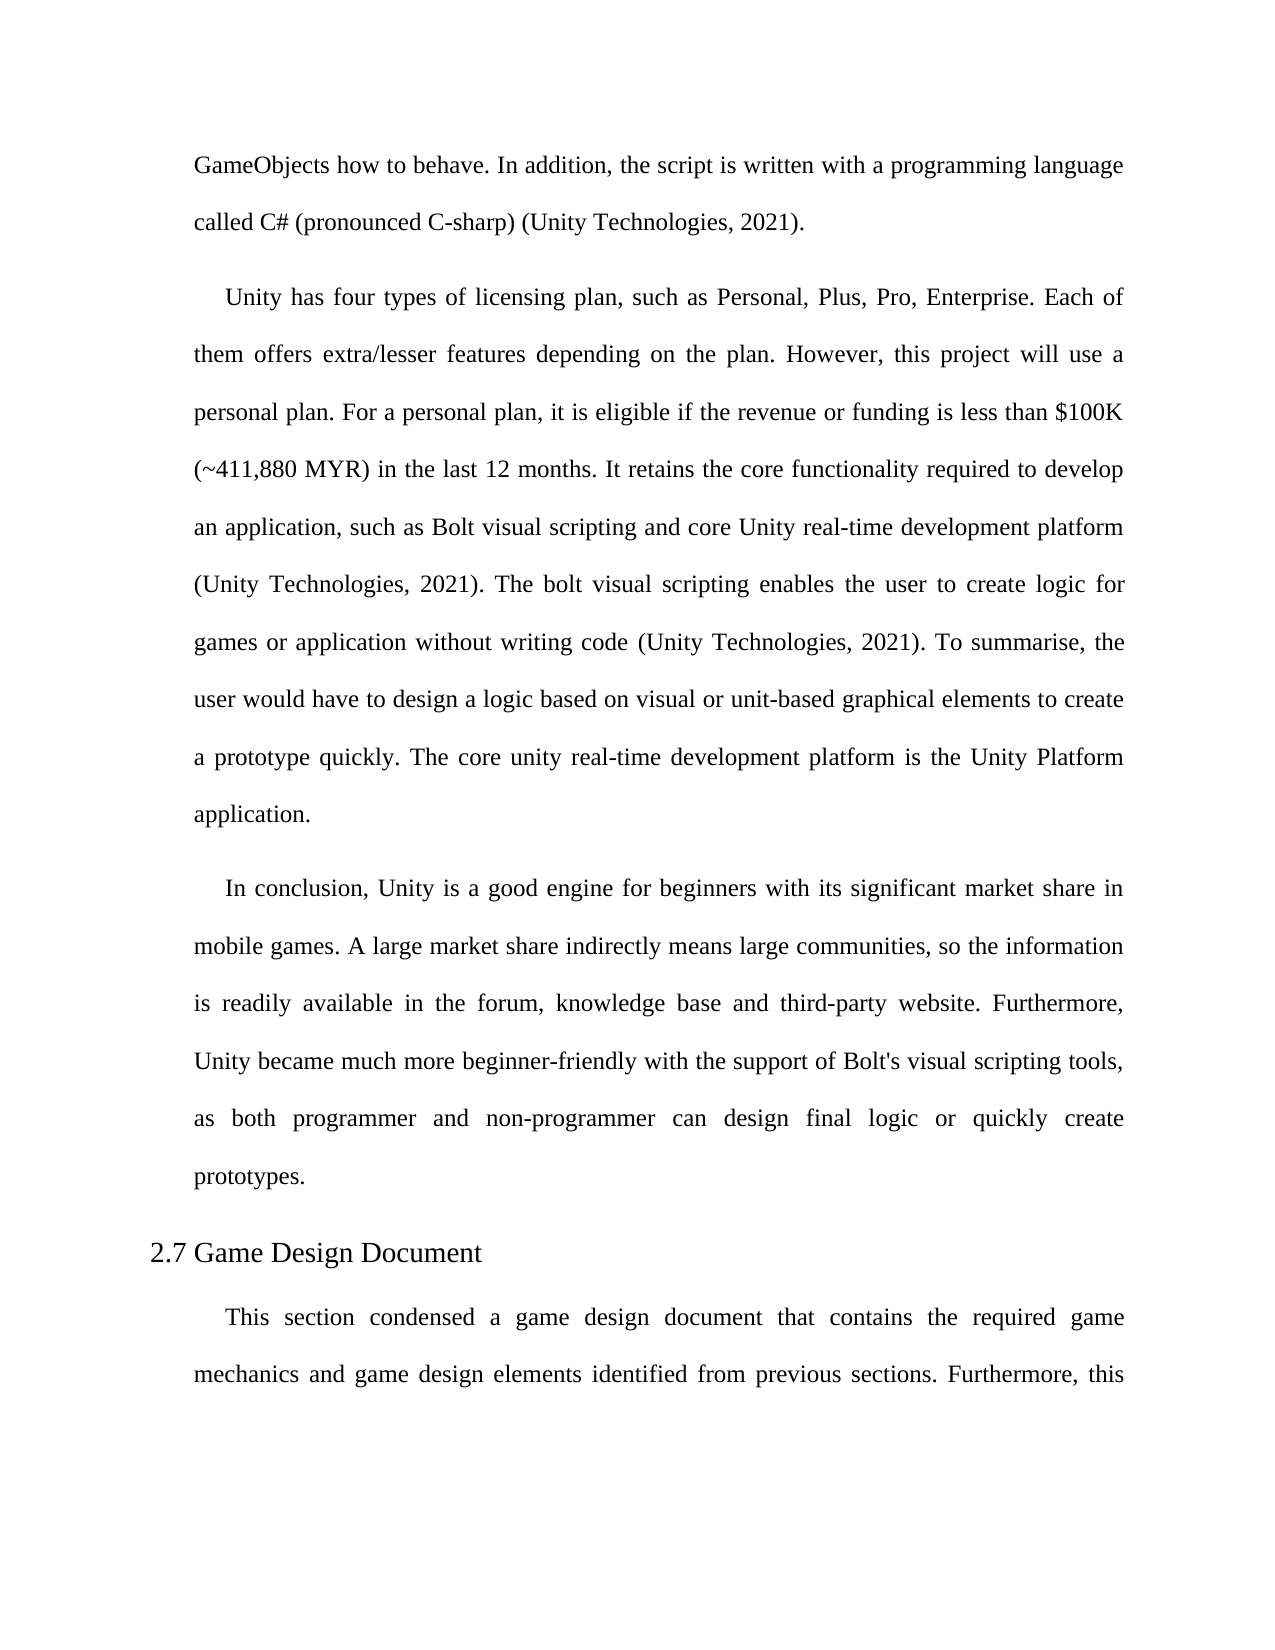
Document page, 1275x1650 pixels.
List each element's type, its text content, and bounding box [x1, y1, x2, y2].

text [194, 1302, 1125, 1388]
text Unity has four types of licensing plan, such as Personal, Plus, Pro, Enterprise. Each of them offers extra/lesser features depending on the plan. However, this project will use a personal plan. For a personal plan, it is eligible if the revenue or funding is less than $100K (~411,880 MYR) in the last 12 months. It retains the core functionality required to develop an application, such as Bolt visual scripting and core Unity real-time development platform . The bolt visual scripting enables the user to create logic for games or application without writing code . To summarise, the user would have to design a logic based on visual or unit-based graphical elements to create a prototype quickly. The core unity real-time development platform is the Unity Platform application. [194, 282, 1125, 828]
subtitle Game Design Document [150, 1235, 1125, 1268]
text In conclusion, Unity is a good engine for beginners with its significant market share in mobile games. A large market share indirectly means large communities, so the information is readily available in the forum, knowledge base and third-party website. Furthermore, Unity became much more beginner-friendly with the support of Bolt's visual scripting tools, as both programmer and non-programmer can design final logic or quickly create prototypes. [194, 873, 1125, 1189]
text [194, 150, 1125, 236]
